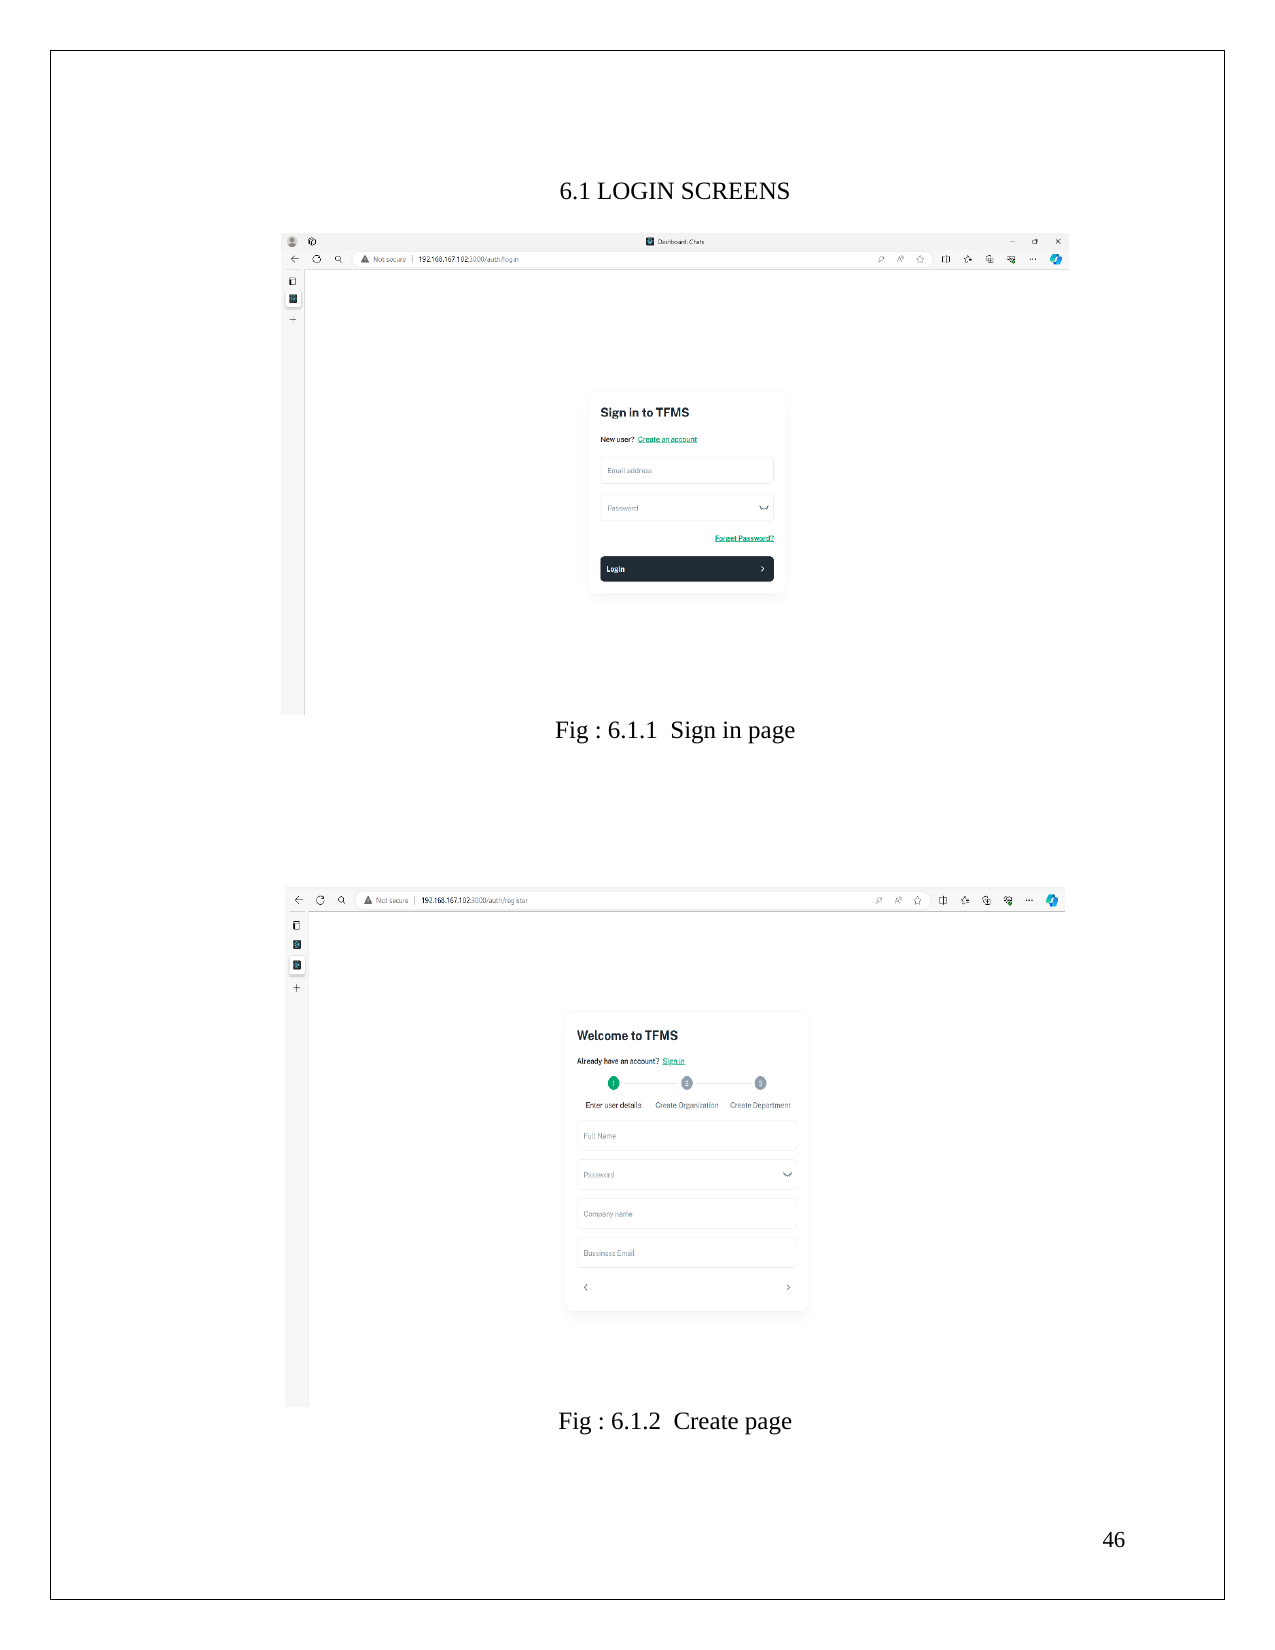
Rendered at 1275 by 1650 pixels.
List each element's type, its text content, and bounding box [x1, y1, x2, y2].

list 6.1 LOGIN SCREENS [225, 176, 1125, 205]
list Fig : 6.1.1 Sign in page [225, 715, 1125, 744]
picture [281, 233, 1069, 715]
list Fig : 6.1.2 Create page [225, 1406, 1125, 1435]
picture [285, 887, 1065, 1407]
